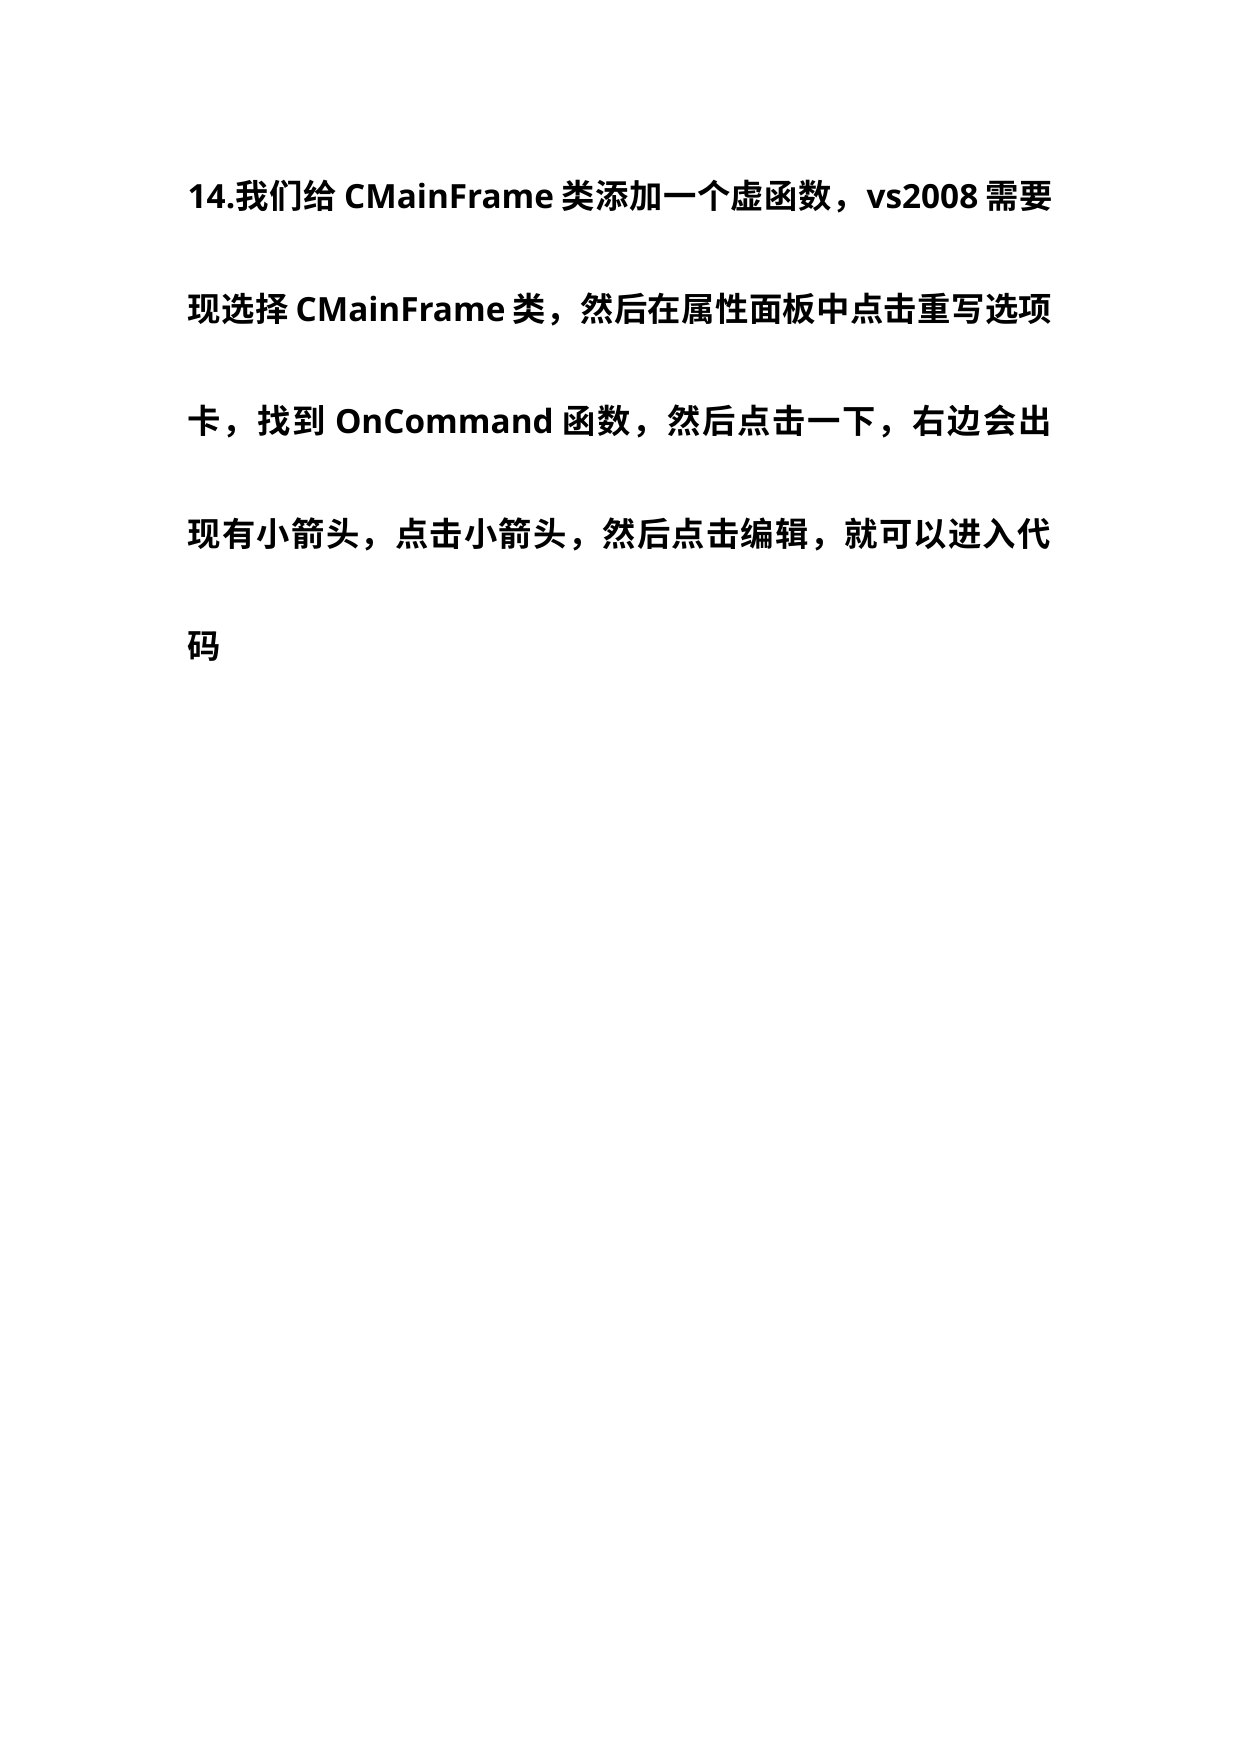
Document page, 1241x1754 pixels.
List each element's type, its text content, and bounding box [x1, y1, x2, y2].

subtitle 14.我们给CMainFrame类添加一个虚函数，vs2008需要现选择CMainFrame类，然后在属性面板中点击重写选项卡，找到OnCommand函数，然后点击一下，右边会出现有小箭头，点击小箭头，然后点击编辑，就可以进入代码 [187, 162, 1053, 677]
